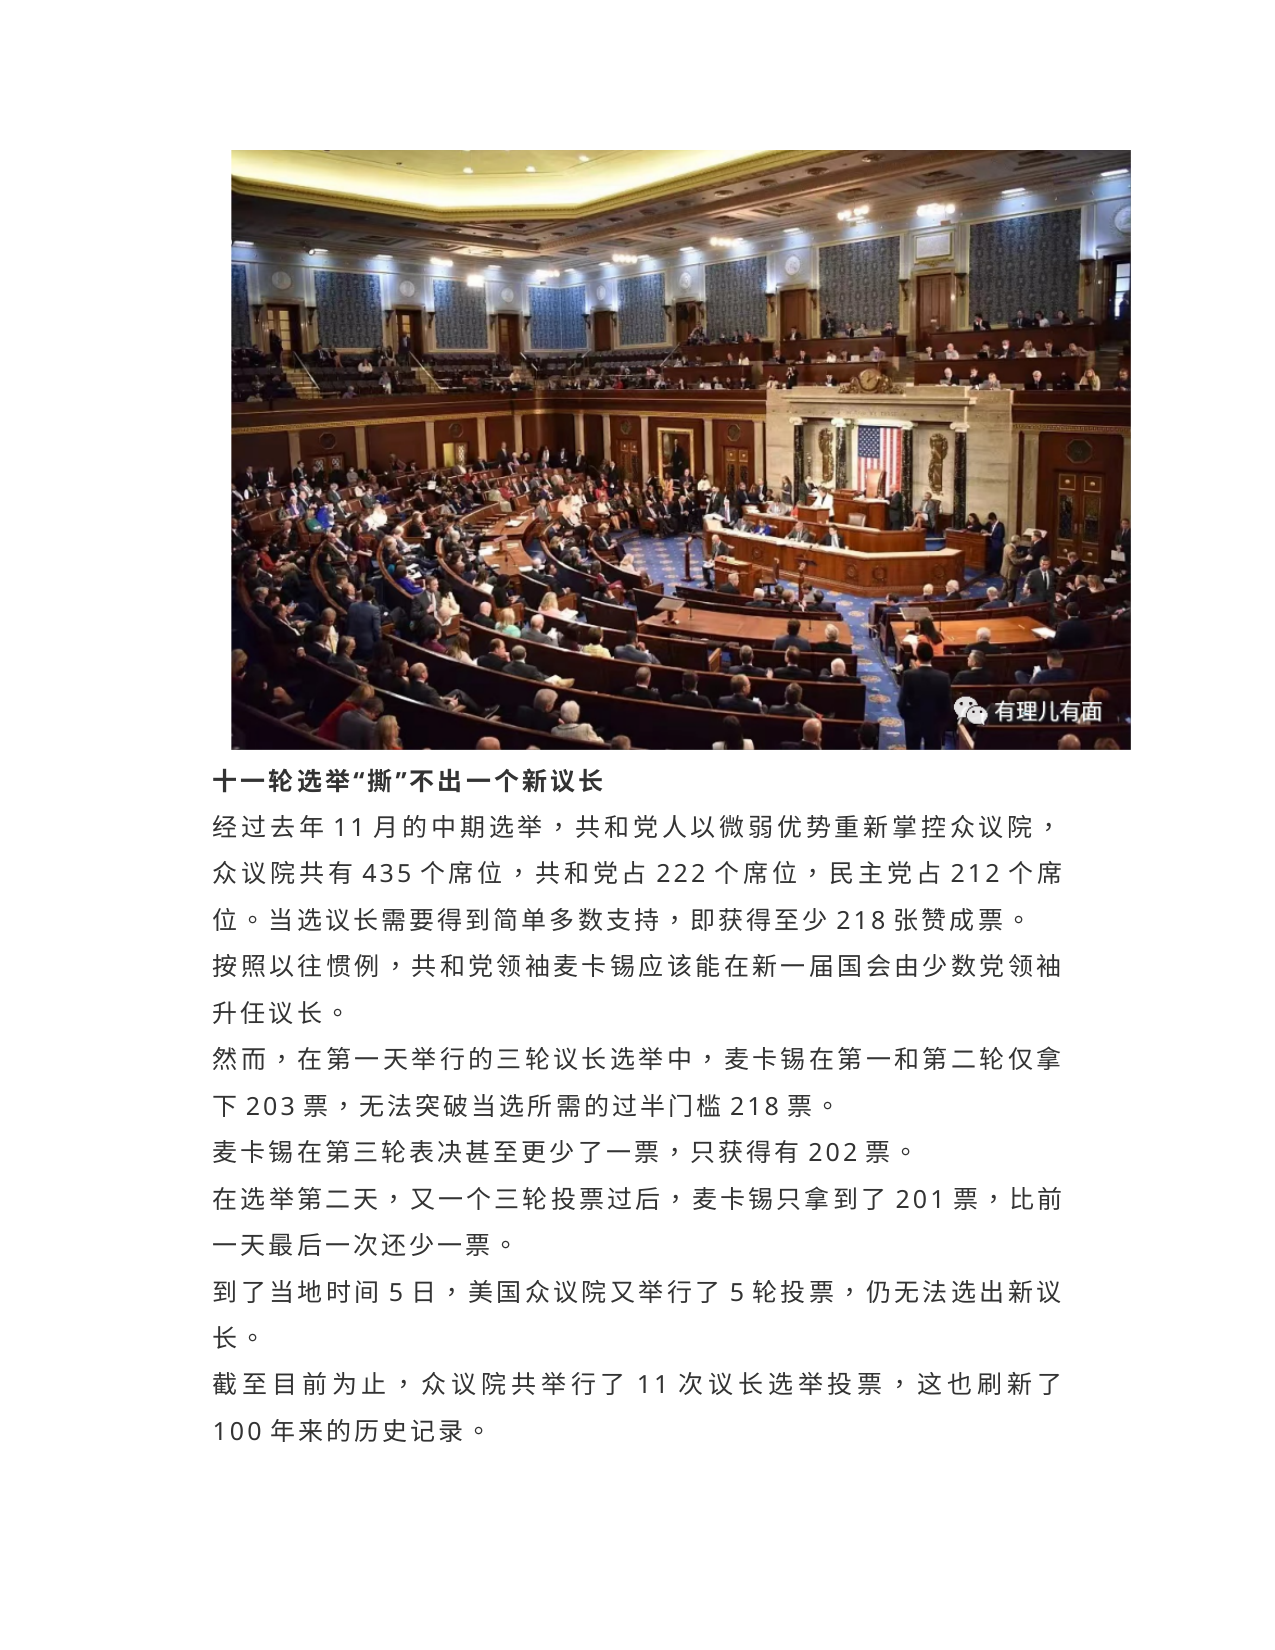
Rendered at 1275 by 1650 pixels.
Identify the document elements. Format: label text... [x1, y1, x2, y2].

text 经过去年11月的中期选举，共和党人以微弱优势重新掌控众议院，众议院共有435个席位，共和党占222个席位，民主党占212个席位。当选议长需要得到简单多数支持，即获得至少218张赞成票。 [212, 797, 1062, 937]
text 截至目前为止，众议院共举行了11次议长选举投票，这也刷新了100年来的历史记录。 [212, 1355, 1062, 1448]
text 按照以往惯例，共和党领袖麦卡锡应该能在新一届国会由少数党领袖升任议长。 [212, 937, 1062, 1029]
text 麦卡锡在第三轮表决甚至更少了一票，只获得有202票。 [212, 1122, 1062, 1169]
text 然而，在第一天举行的三轮议长选举中，麦卡锡在第一和第二轮仅拿下203票，无法突破当选所需的过半门槛218票。 [212, 1029, 1062, 1122]
text 到了当地时间5日，美国众议院又举行了5轮投票，仍无法选出新议长。 [212, 1262, 1062, 1355]
text 十一轮选举“撕”不出一个新议长 [212, 751, 1062, 797]
picture [231, 150, 1132, 751]
text 在选举第二天，又一个三轮投票过后，麦卡锡只拿到了201票，比前一天最后一次还少一票。 [212, 1169, 1062, 1262]
